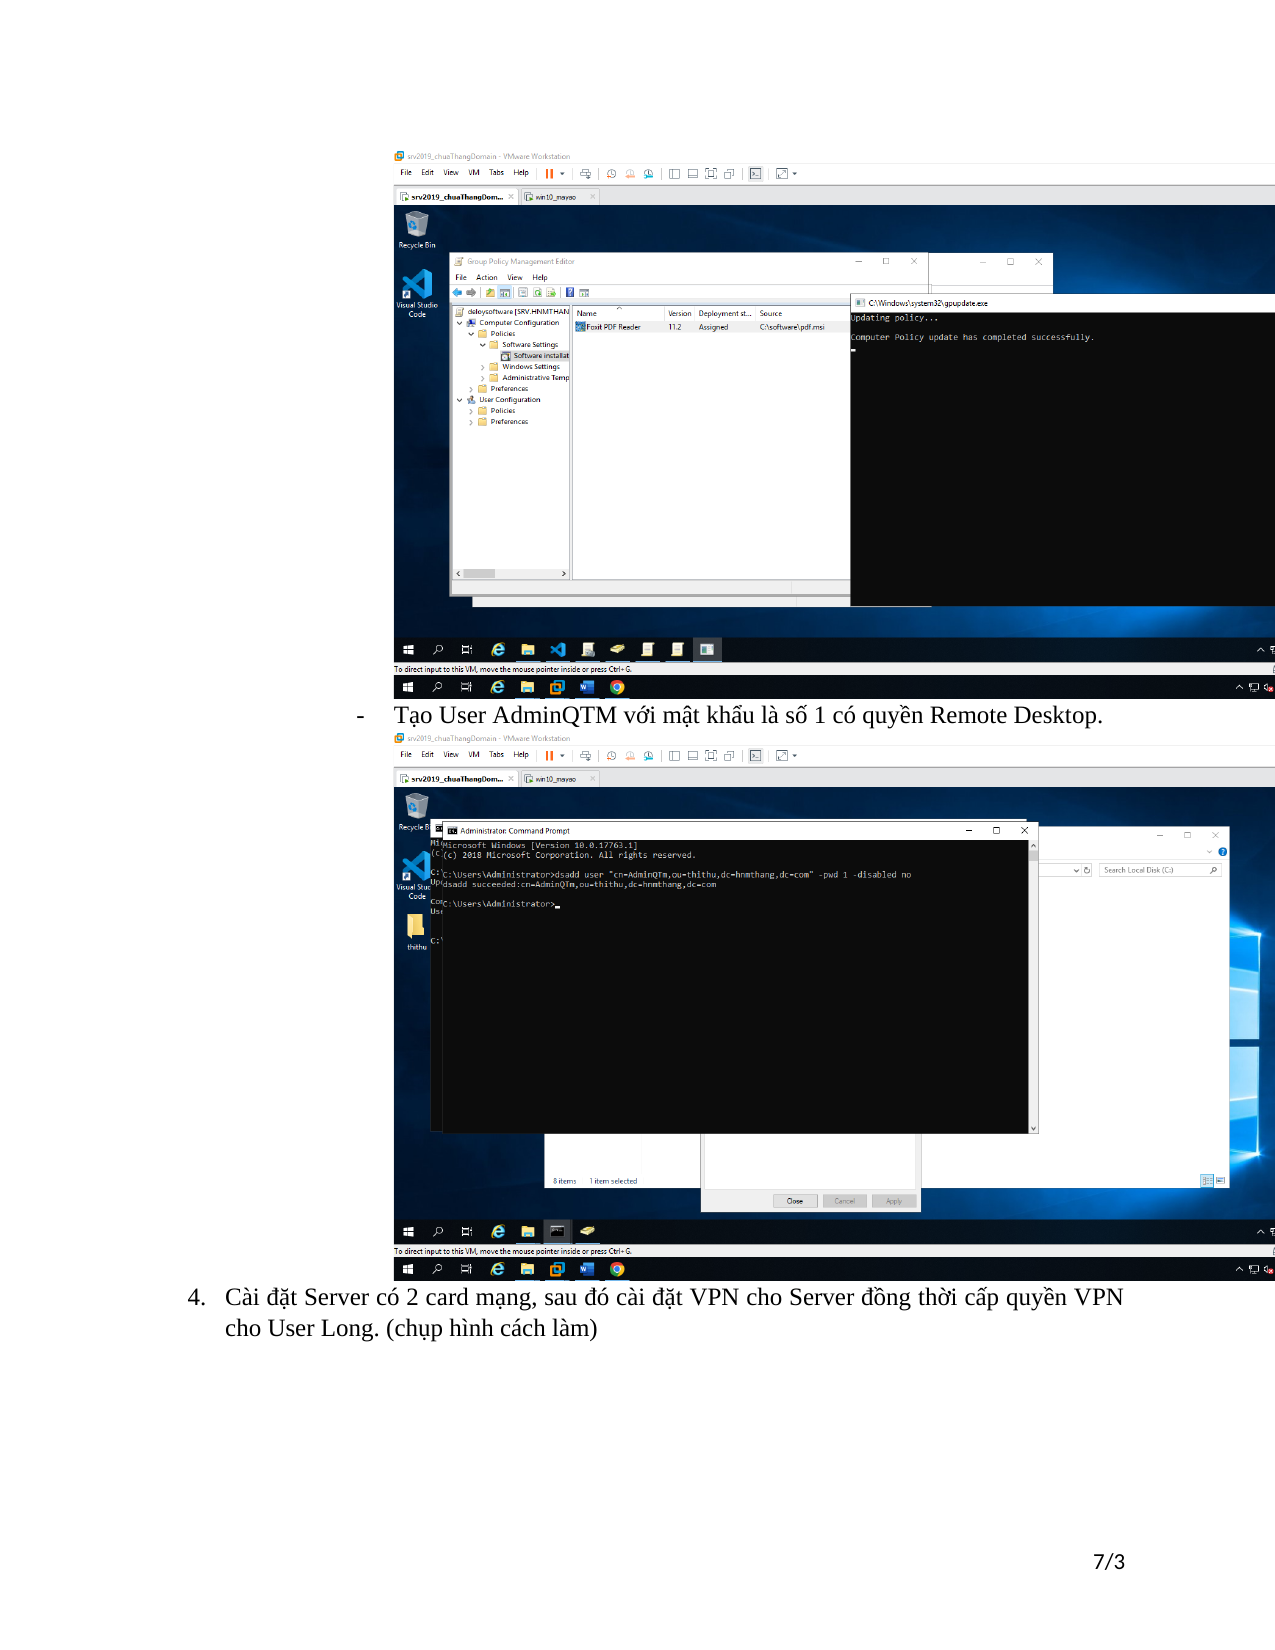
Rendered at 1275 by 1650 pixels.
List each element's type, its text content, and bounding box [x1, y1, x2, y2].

list Tạo User AdminQTM với mật khẩu là số 1 có quyền Remote Desktop. [356, 701, 1125, 729]
picture [393, 150, 1275, 699]
list Cài đặt Server có 2 card mạng, sau đó cài đặt VPN cho Server đồng thời cấp quyền VPN cho User Long. (chụp hình cách làm) [187, 1282, 1125, 1342]
picture [393, 731, 1275, 1281]
